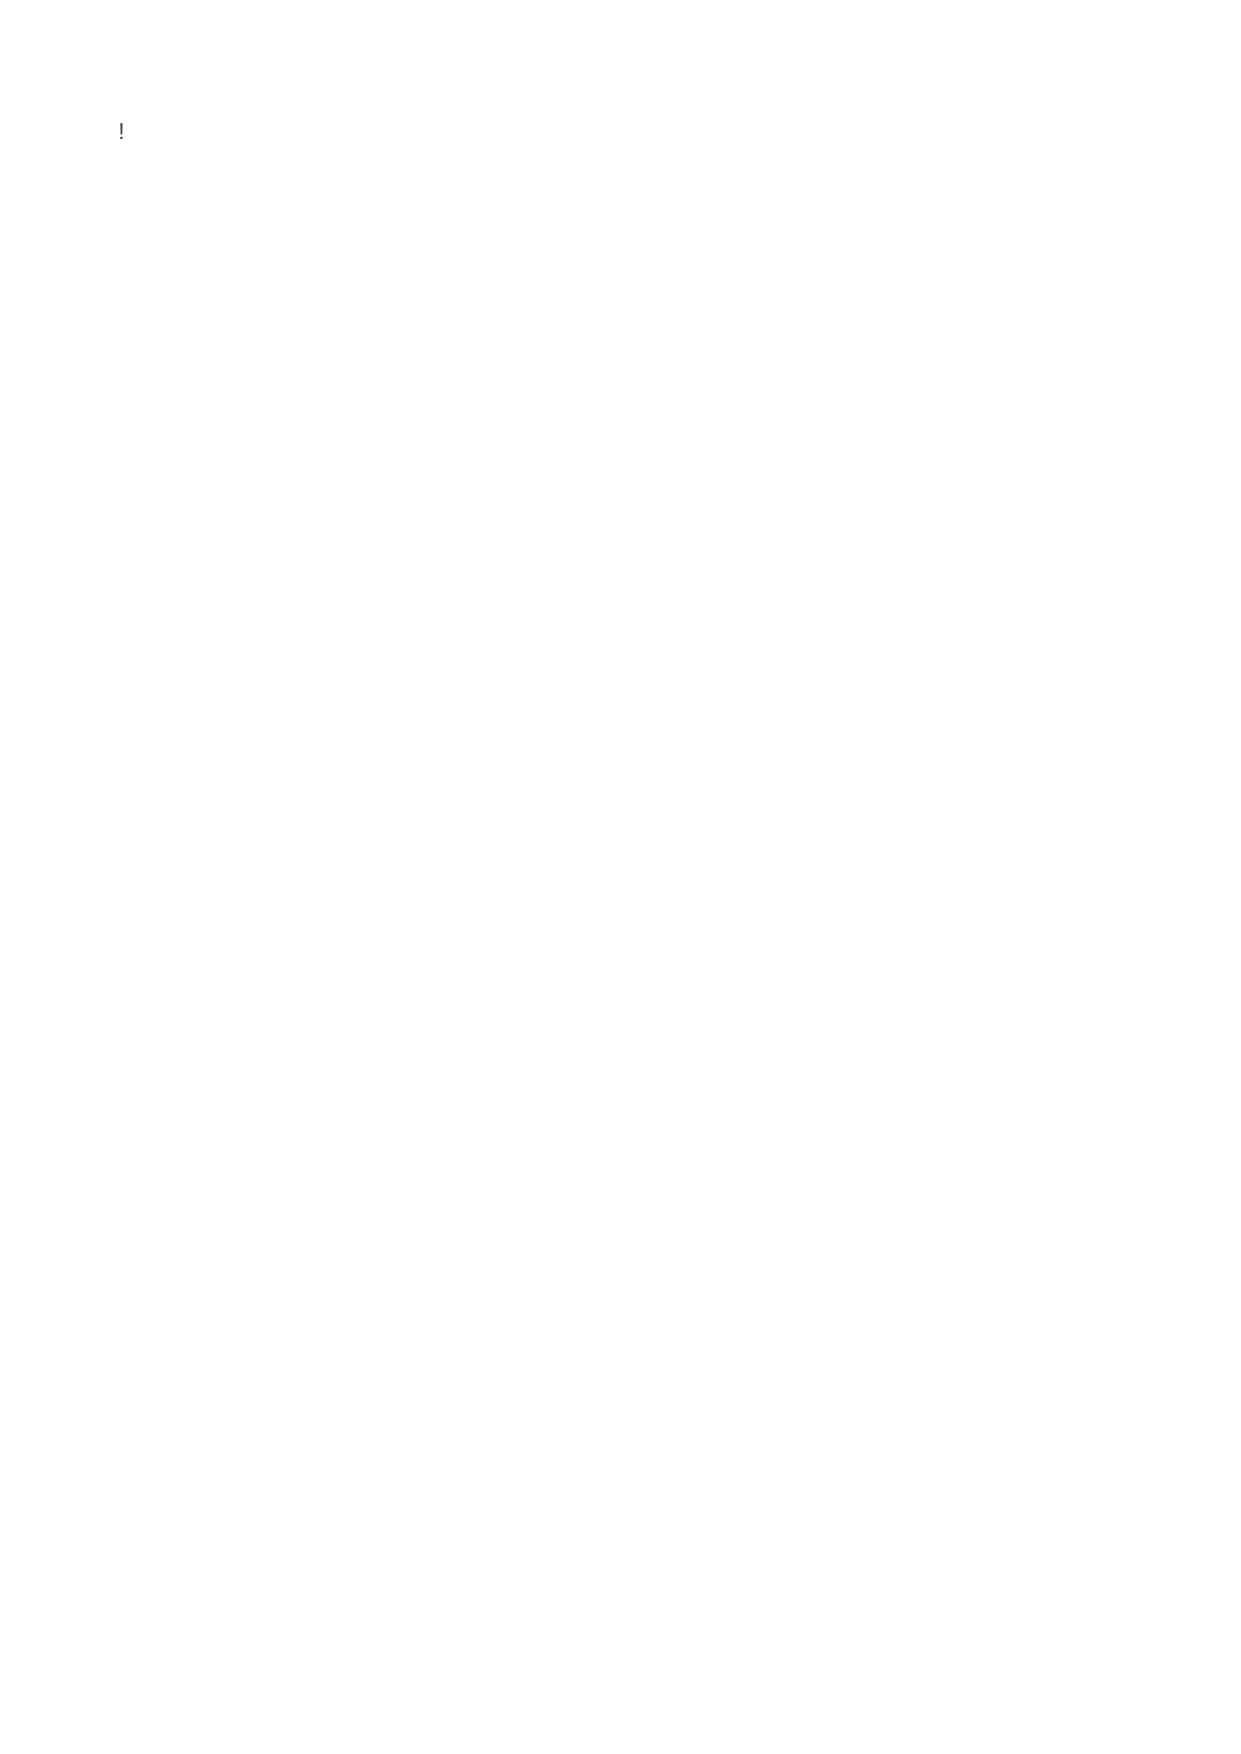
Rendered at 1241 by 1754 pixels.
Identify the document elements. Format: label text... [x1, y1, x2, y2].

text ! [118, 118, 1152, 144]
